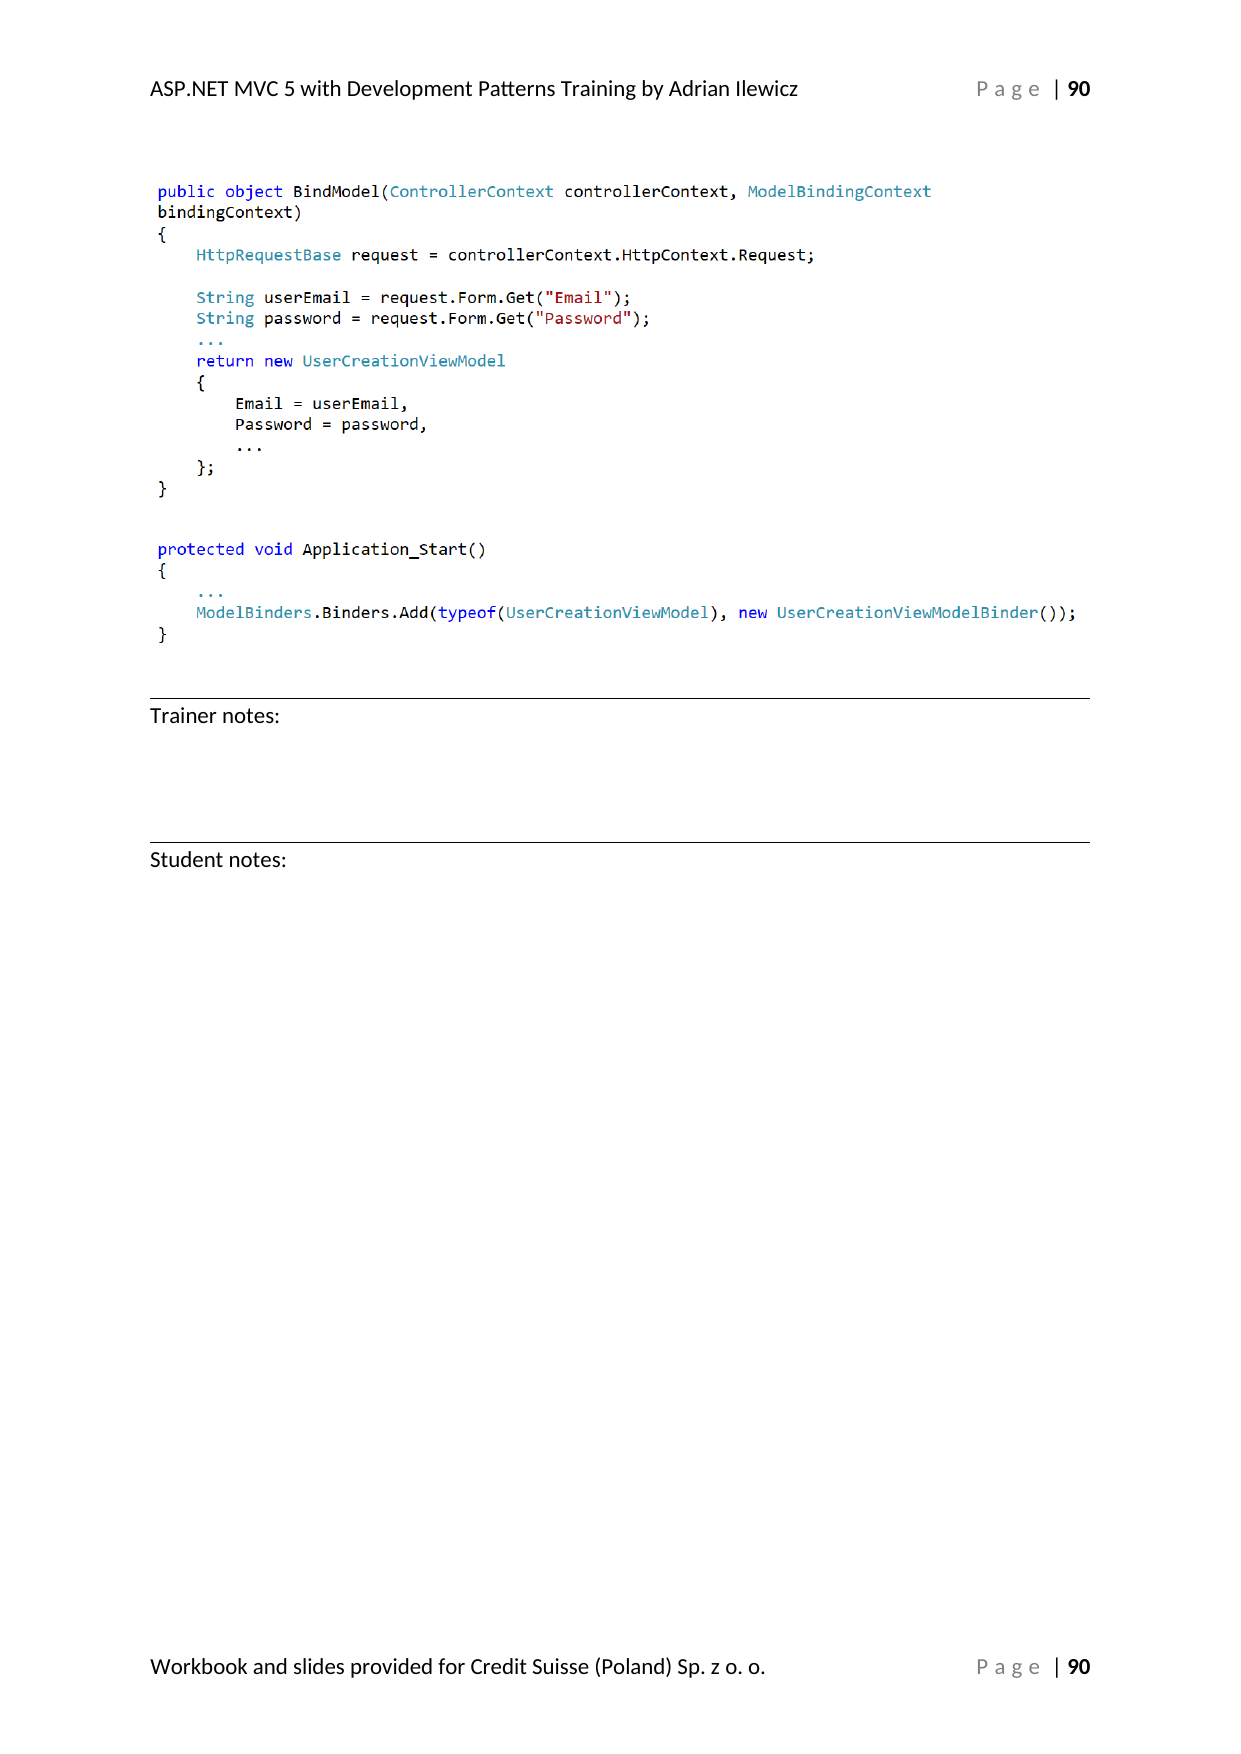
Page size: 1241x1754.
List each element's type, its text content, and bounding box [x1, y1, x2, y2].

text Student notes: [150, 843, 1090, 873]
text Trainer notes: [150, 699, 1090, 729]
picture [150, 149, 1091, 679]
